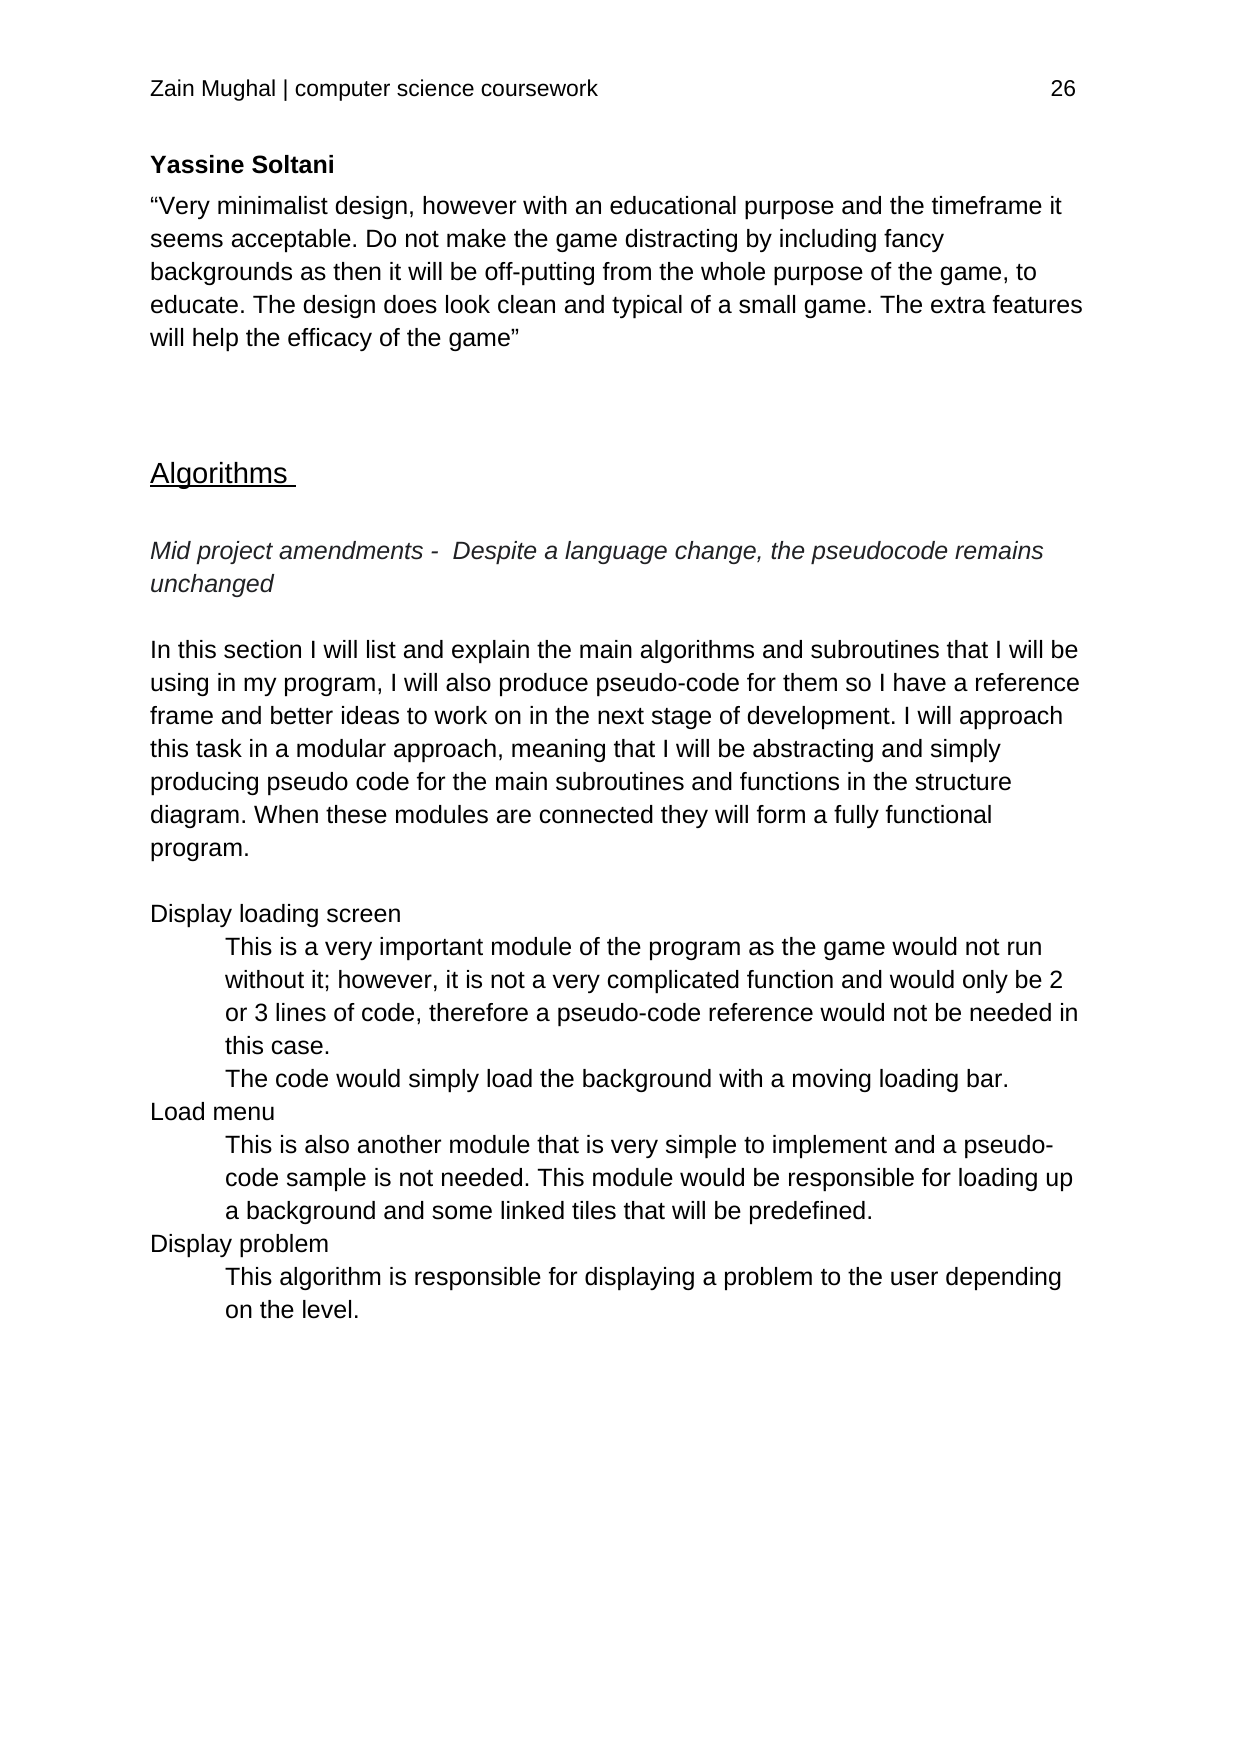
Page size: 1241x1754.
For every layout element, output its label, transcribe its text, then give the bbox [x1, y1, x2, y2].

subtitle Algorithms [150, 456, 1090, 489]
subtitle Yassine Soltani [150, 150, 1090, 179]
text Load menu [150, 1097, 1090, 1126]
text The code would simply load the background with a moving loading bar. [225, 1064, 1090, 1093]
text This is also another module that is very simple to implement and a pseudo-code sample is not needed. This module would be responsible for loading up a background and some linked tiles that will be predefined. [225, 1130, 1090, 1225]
text Display problem [150, 1229, 1090, 1258]
text In this section I will list and explain the main algorithms and subroutines that I will be using in my program, I will also produce pseudo-code for them so I have a reference frame and better ideas to work on in the next stage of development. I will approach this task in a modular approach, meaning that I will be abstracting and simply producing pseudo code for the main subroutines and functions in the structure diagram. When these modules are connected they will form a fully functional program. [150, 635, 1090, 862]
text “Very minimalist design, however with an educational purpose and the timeframe it seems acceptable. Do not make the game distracting by including fancy backgrounds as then it will be off-putting from the whole purpose of the game, to educate. The design does look clean and typical of a small game. The extra features will help the efficacy of the game” [150, 191, 1090, 352]
text This algorithm is responsible for displaying a problem to the user depending on the level. [225, 1262, 1090, 1324]
text Mid project amendments - Despite a language change, the pseudocode remains unchanged [150, 536, 1090, 597]
text Display loading screen [150, 899, 1090, 928]
text This is a very important module of the program as the game would not run without it; however, it is not a very complicated function and would only be 2 or 3 lines of code, therefore a pseudo-code reference would not be needed in this case. [225, 932, 1090, 1060]
